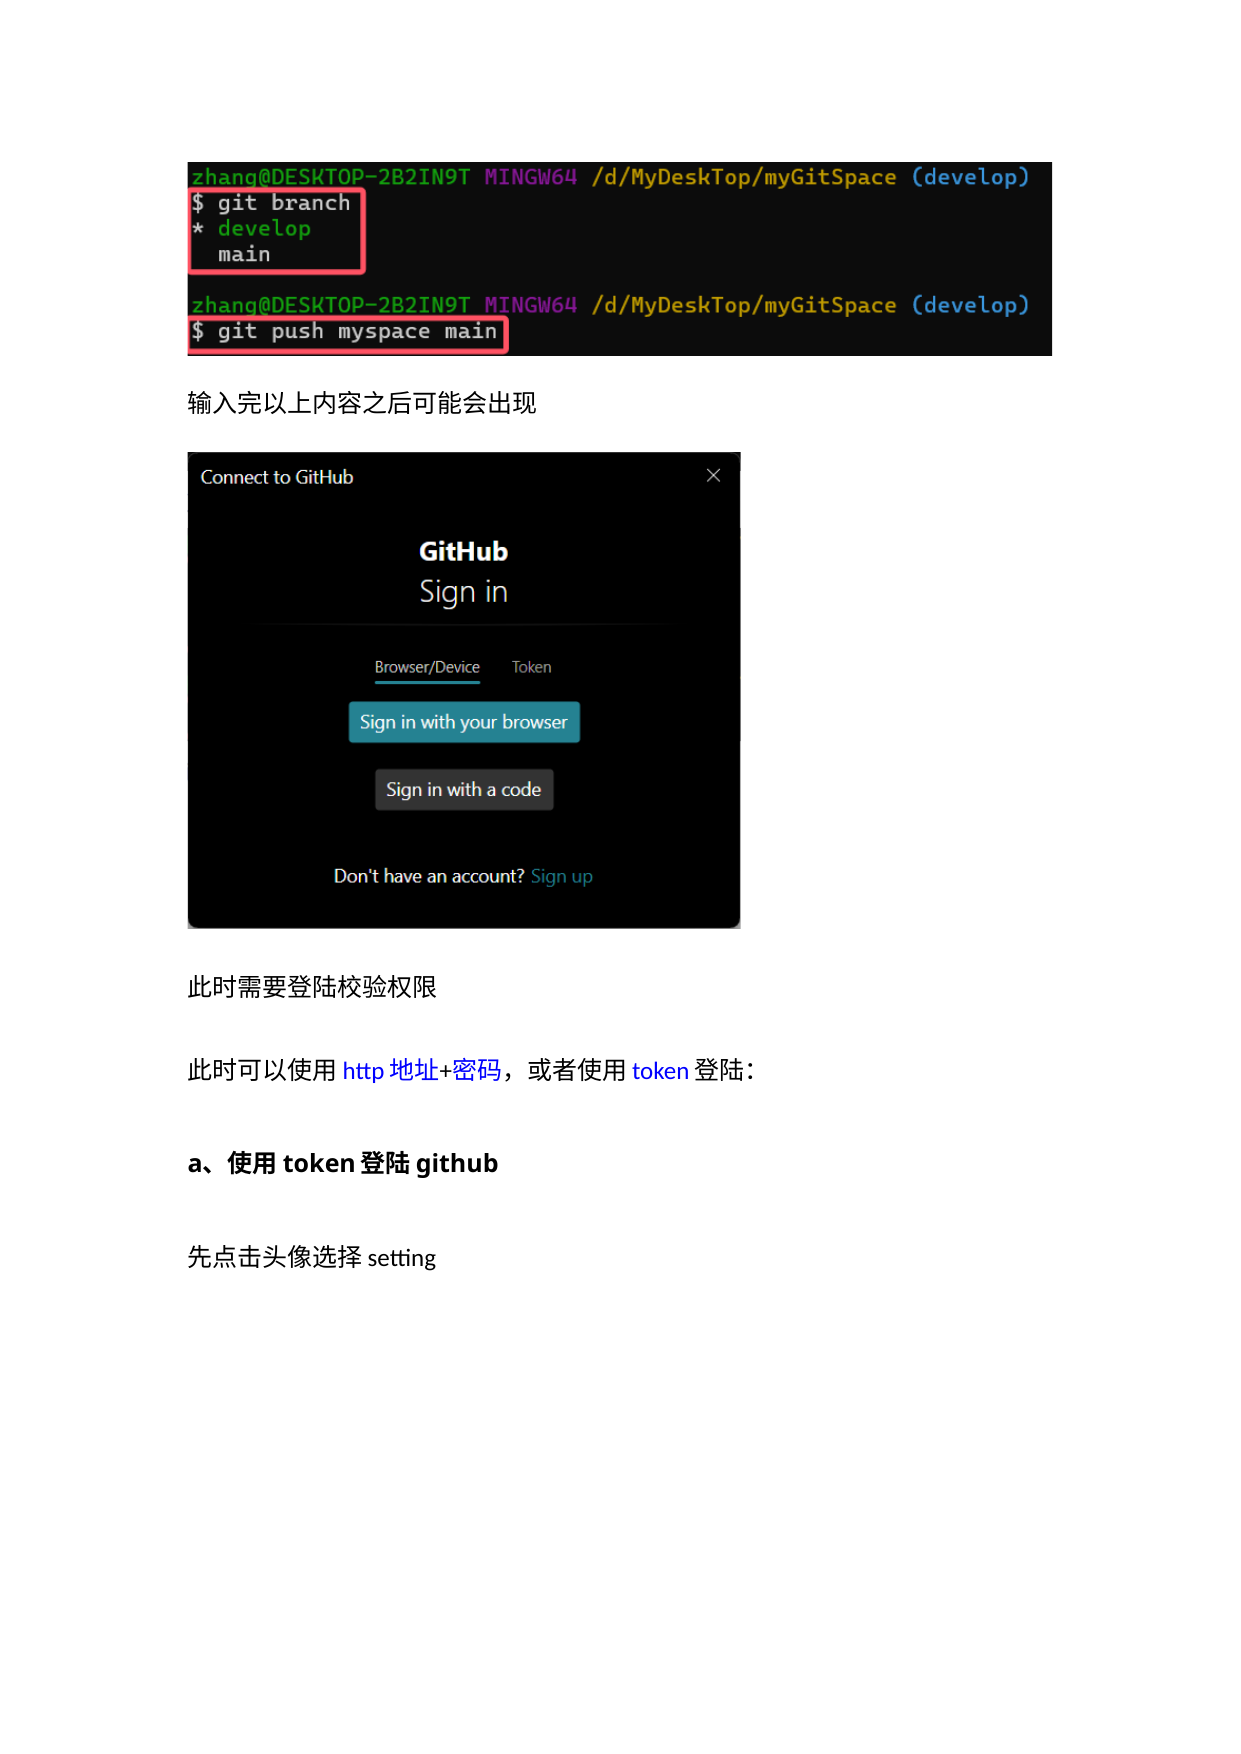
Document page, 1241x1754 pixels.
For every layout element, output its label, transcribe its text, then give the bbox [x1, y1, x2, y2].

list 先点击头像选择setting [187, 1223, 1053, 1288]
subtitle a、使用token登陆github [187, 1129, 1053, 1194]
picture [187, 162, 1053, 356]
picture [187, 452, 741, 929]
list 此时需要登陆校验权限 [187, 953, 1053, 1018]
list 此时可以使用http地址+密码，或者使用token登陆： [187, 1036, 1053, 1101]
list 输入完以上内容之后可能会出现 [187, 369, 1053, 434]
